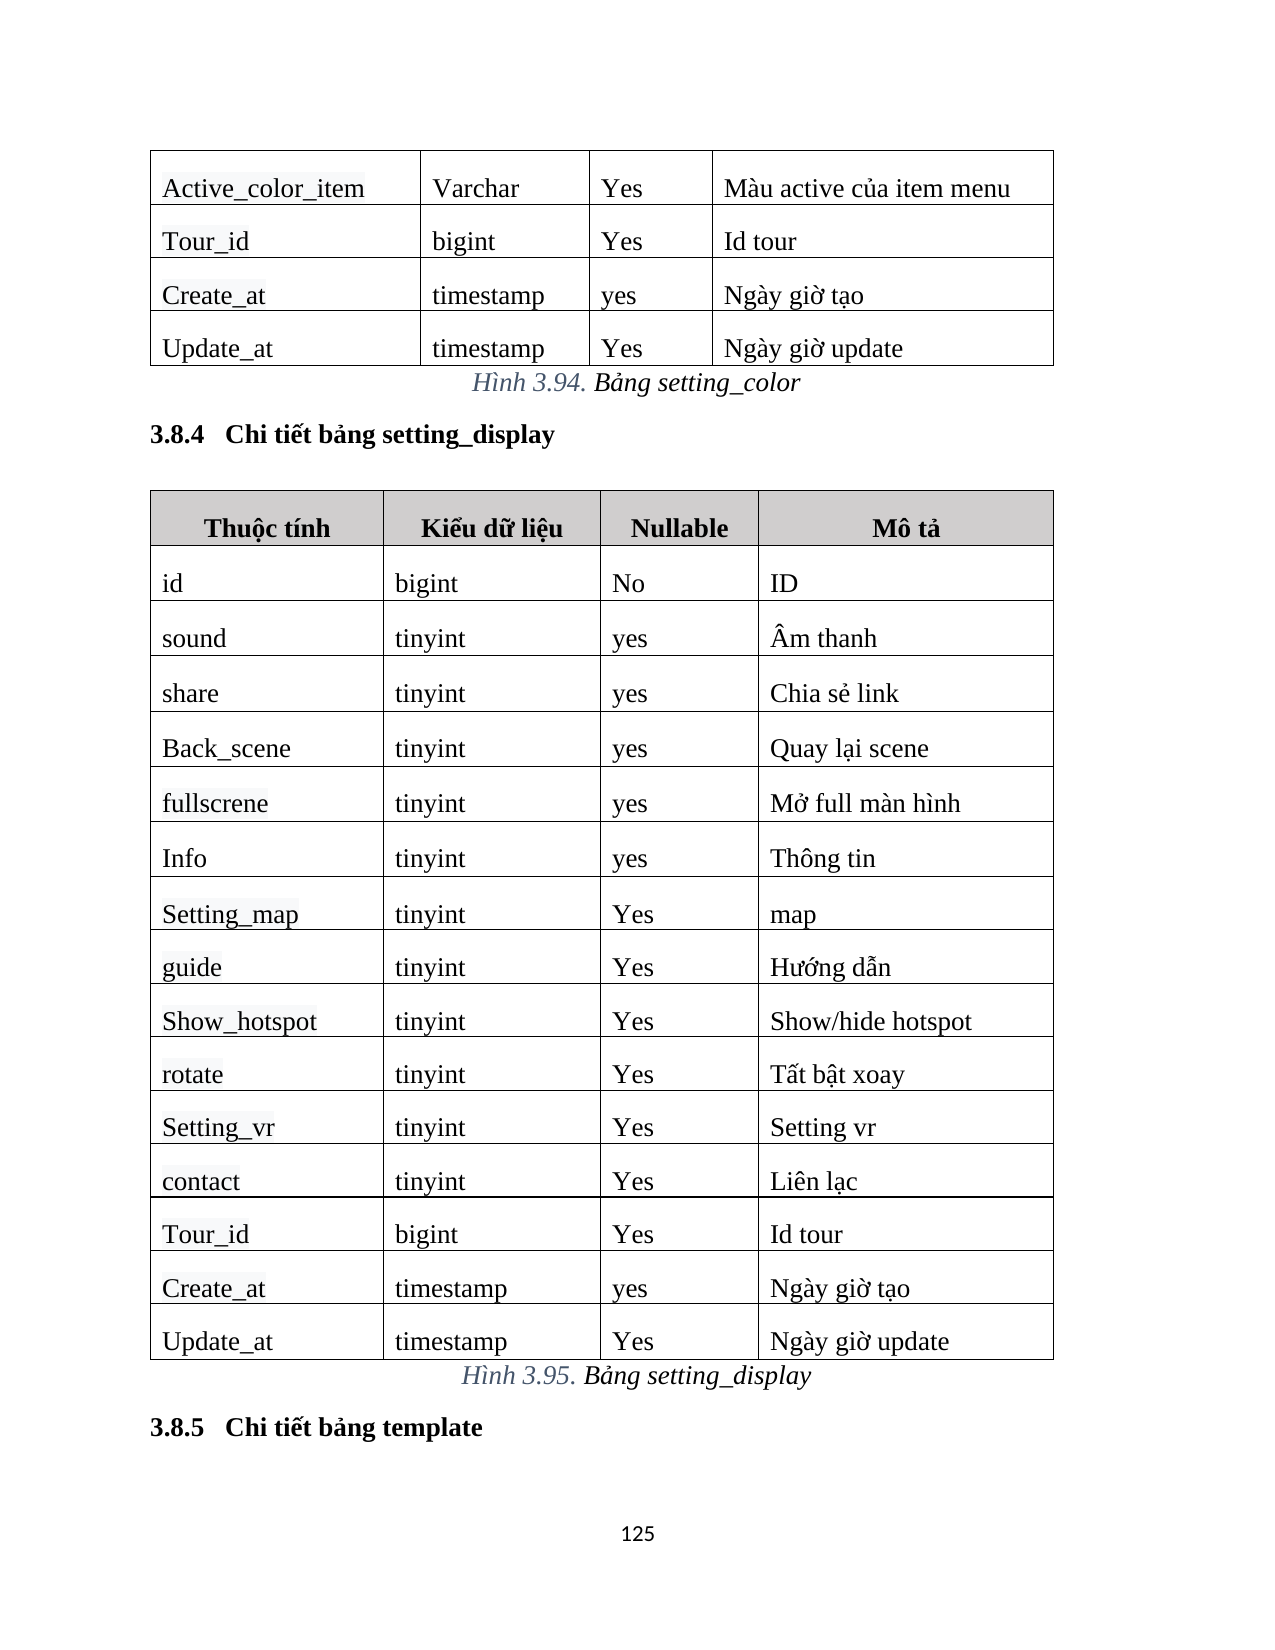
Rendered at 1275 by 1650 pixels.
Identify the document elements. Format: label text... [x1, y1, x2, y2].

table_cell tinyint [384, 712, 600, 766]
table_cell Yes [590, 205, 712, 257]
table_cell sound [151, 601, 383, 655]
table_cell tinyint [384, 1091, 600, 1143]
table_cell Màu active của item menu [713, 151, 1053, 203]
table_cell ID [759, 546, 1053, 600]
table_cell Yes [601, 1037, 758, 1089]
table_cell Ngày giờ tạo [713, 258, 1053, 310]
table_cell Setting vr [759, 1091, 1053, 1143]
table_cell Quay lại scene [759, 712, 1053, 766]
table_cell yes [601, 1251, 758, 1303]
table_cell tinyint [384, 601, 600, 655]
table_cell Tour_id [151, 1198, 383, 1250]
table_cell yes [601, 822, 758, 876]
table_cell Yes [601, 877, 758, 929]
table_cell Yes [601, 1304, 758, 1358]
table_cell timestamp [421, 258, 589, 310]
table_cell Id tour [713, 205, 1053, 257]
list Chi tiết bảng setting_display [150, 418, 1125, 449]
table_cell yes [601, 767, 758, 821]
table_cell No [601, 546, 758, 600]
table_cell Liên lạc [759, 1144, 1053, 1196]
table_cell bigint [384, 546, 600, 600]
table_header Mô tả [759, 491, 1053, 545]
table_cell yes [601, 656, 758, 711]
table_cell Varchar [421, 151, 589, 203]
table_cell tinyint [384, 822, 600, 876]
table_cell Tất bật xoay [759, 1037, 1053, 1089]
table_cell Chia sẻ link [759, 656, 1053, 711]
table_cell map [759, 877, 1053, 929]
table_cell contact [151, 1144, 383, 1196]
table_cell bigint [384, 1198, 600, 1250]
table_cell Ngày giờ update [713, 311, 1053, 365]
table_header Kiểu dữ liệu [384, 491, 600, 545]
table_cell Hướng dẫn [759, 930, 1053, 983]
table_cell tinyint [384, 930, 600, 983]
table_cell Ngày giờ update [759, 1304, 1053, 1358]
table_cell Setting_map [151, 877, 383, 929]
list Chi tiết bảng template [150, 1411, 1125, 1443]
table_cell tinyint [384, 1037, 600, 1089]
table_cell Ngày giờ tạo [759, 1251, 1053, 1303]
table_header Nullable [601, 491, 758, 545]
table_cell share [151, 656, 383, 711]
table_cell timestamp [384, 1304, 600, 1358]
table_cell Info [151, 822, 383, 876]
table_cell Active_color_item [151, 151, 420, 203]
table_cell Yes [590, 151, 712, 203]
table_cell Yes [601, 1144, 758, 1196]
table_cell timestamp [421, 311, 589, 365]
table_cell Show_hotspot [151, 984, 383, 1036]
table_cell tinyint [384, 984, 600, 1036]
table_cell tinyint [384, 656, 600, 711]
table_cell tinyint [384, 767, 600, 821]
table_cell Mở full màn hình [759, 767, 1053, 821]
table_cell rotate [151, 1037, 383, 1089]
table_header Thuộc tính [151, 491, 383, 545]
table_cell yes [590, 258, 712, 310]
table_cell Âm thanh [759, 601, 1053, 655]
table_cell Setting_vr [151, 1091, 383, 1143]
table_cell Show/hide hotspot [759, 984, 1053, 1036]
table_cell tinyint [384, 877, 600, 929]
table_cell Yes [601, 1091, 758, 1143]
table_cell guide [151, 930, 383, 983]
table_cell Yes [590, 311, 712, 365]
table_cell Yes [601, 930, 758, 983]
table_cell Update_at [151, 311, 420, 365]
table_cell fullscrene [151, 767, 383, 821]
table_cell Thông tin [759, 822, 1053, 876]
table_cell Id tour [759, 1198, 1053, 1250]
table_cell Tour_id [151, 205, 420, 257]
table_cell bigint [421, 205, 589, 257]
table_cell yes [601, 601, 758, 655]
table_cell yes [601, 712, 758, 766]
table_cell Yes [601, 1198, 758, 1250]
table_cell tinyint [384, 1144, 600, 1196]
table_cell Create_at [151, 258, 420, 310]
table_cell id [151, 546, 383, 600]
table_cell timestamp [384, 1251, 600, 1303]
table_cell Back_scene [151, 712, 383, 766]
table_cell Update_at [151, 1304, 383, 1358]
table_cell Yes [601, 984, 758, 1036]
table_cell Create_at [151, 1251, 383, 1303]
